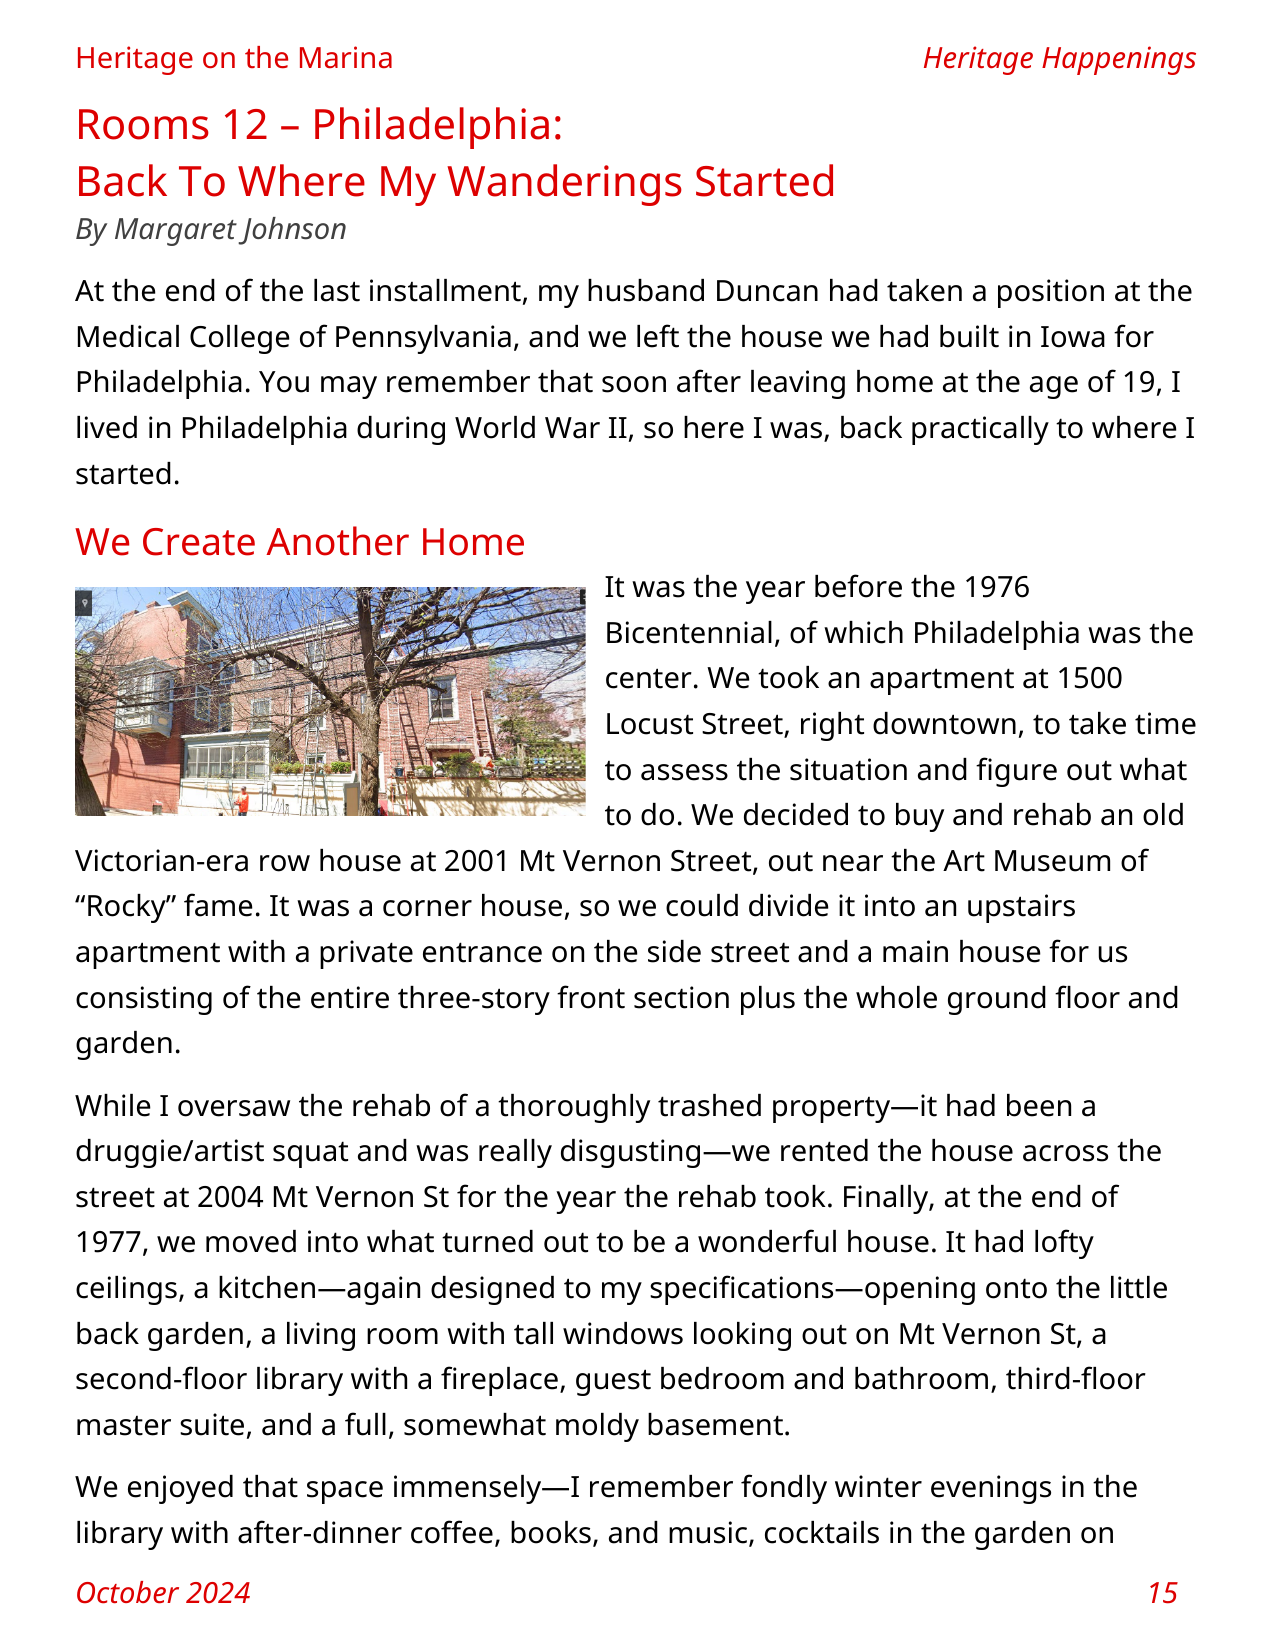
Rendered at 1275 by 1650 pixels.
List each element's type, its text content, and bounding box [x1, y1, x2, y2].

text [75, 1467, 1200, 1552]
text By Margaret Johnson [75, 208, 1200, 248]
subtitle We Create Another Home [75, 515, 1200, 566]
text While I oversaw the rehab of a thoroughly trashed property—it had been a druggie/artist squat and was really disgusting—we rented the house across the street at 2004 Mt Vernon St for the year the rehab took. Finally, at the end of 1977, we moved into what turned out to be a wonderful house. It had lofty ceilings, a kitchen—again designed to my specifications—opening onto the little back garden, a living room with tall windows looking out on Mt Vernon St, a second-floor library with a fireplace, guest bedroom and bathroom, third-floor master suite, and a full, somewhat moldy basement. [75, 1085, 1200, 1444]
text It was the year before the 1976 Bicentennial, of which Philadelphia was the center. We took an apartment at 1500 Locust Street, right downtown, to take time to assess the situation and figure out what to do. We decided to buy and rehab an old Victorian-era row house at 2001 Mt Vernon Street, out near the Art Museum of “Rocky” fame. It was a corner house, so we could divide it into an upstairs apartment with a private entrance on the side street and a main house for us consisting of the entire three-story front section plus the whole ground floor and garden. [75, 566, 1200, 1062]
subtitle Rooms 12 – Philadelphia: Back To Where My Wanderings Started [75, 95, 1200, 208]
picture [75, 587, 586, 816]
text At the end of the last installment, my husband Duncan had taken a position at the Medical College of Pennsylvania, and we left the house we had built in Iowa for Philadelphia. You may remember that soon after leaving home at the age of 19, I lived in Philadelphia during World War II, so here I was, back practically to where I started. [75, 271, 1200, 493]
